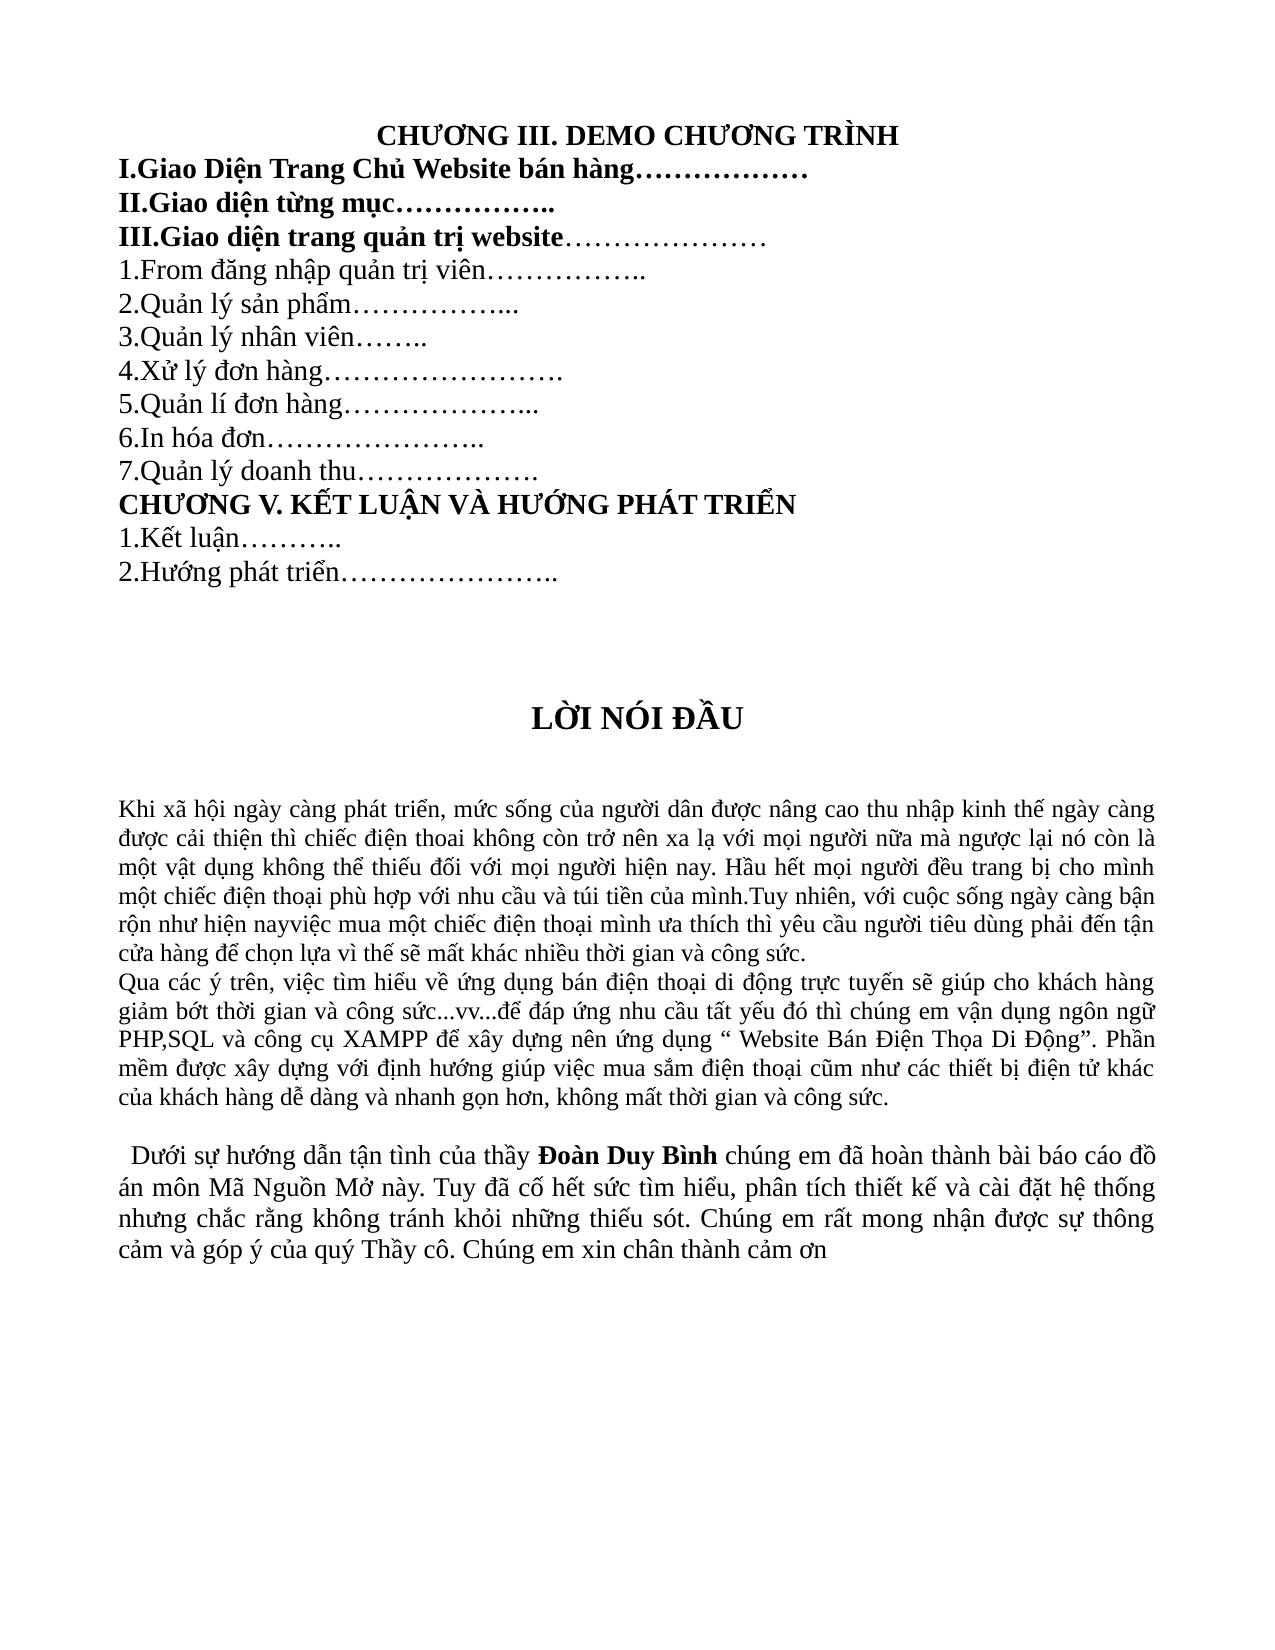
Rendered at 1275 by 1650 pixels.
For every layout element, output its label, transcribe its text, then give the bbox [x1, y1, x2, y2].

text II.Giao diện từng mục…………….. [118, 185, 1157, 219]
text 2.Quản lý sản phẩm……………... [118, 286, 1157, 319]
text CHƯƠNG V. KẾT LUẬN VÀ HƯỚNG PHÁT TRIỂN [118, 487, 1157, 521]
text 3.Quản lý nhân viên…….. [118, 319, 1157, 353]
text 7.Quản lý doanh thu………………. [118, 453, 1157, 487]
text CHƯƠNG III. DEMO CHƯƠNG TRÌNH [118, 118, 1157, 152]
text 5.Quản lí đơn hàng………………... [118, 386, 1157, 420]
text LỜI NÓI ĐẦU [118, 698, 1157, 736]
text 1.From đăng nhập quản trị viên…………….. [118, 252, 1157, 286]
text 6.In hóa đơn………………….. [118, 420, 1157, 453]
text III.Giao diện trang quản trị website………………… [118, 219, 1157, 252]
text Qua các ý trên, việc tìm hiểu về ứng dụng bán điện thoại di động trực tuyến sẽ giúp cho khách hàng giảm bớt thời gian và công sức...vv...để đáp ứng nhu cầu tất yếu đó thì chúng em vận dụng ngôn ngữ PHP,SQL và công cụ XAMPP để xây dựng nên ứng dụng “ Website Bán Điện Thọa Di Động”. Phần mềm được xây dựng với định hướng giúp việc mua sắm điện thoại cũm như các thiết bị điện tử khác của khách hàng dễ dàng và nhanh gọn hơn, không mất thời gian và công sức. [118, 967, 1157, 1111]
text I.Giao Diện Trang Chủ Website bán hàng……………… [118, 152, 1157, 185]
text 2.Hướng phát triển………………….. [118, 554, 1157, 588]
text kDưới sự hướng dẫn tận tình của thầy Đoàn Duy Bình chúng em đã hoàn thành bài báo cáo đồ án môn Mã Nguồn Mở này. Tuy đã cố hết sức tìm hiểu, phân tích thiết kế và cài đặt hệ thống nhưng chắc rằng không tránh khỏi những thiếu sót. Chúng em rất mong nhận được sự thông cảm và góp ý của quý Thầy cô. Chúng em xin chân thành cảm ơn [118, 1139, 1157, 1264]
text 4.Xử lý đơn hàng……………………. [118, 353, 1157, 386]
text 1.Kết luận……….. [118, 521, 1157, 554]
text Khi xã hội ngày càng phát triển, mức sống của người dân được nâng cao thu nhập kinh thế ngày càng được cải thiện thì chiếc điện thoai không còn trở nên xa lạ với mọi người nữa mà ngược lại nó còn là một vật dụng không thể thiếu đối với mọi người hiện nay. Hầu hết mọi người đều trang bị cho mình một chiếc điện thoại phù hợp với nhu cầu và túi tiền của mình.Tuy nhiên, với cuộc sống ngày càng bận rộn như hiện nayviệc mua một chiếc điện thoại mình ưa thích thì yêu cầu người tiêu dùng phải đến tận cửa hàng để chọn lựa vì thế sẽ mất khác nhiều thời gian và công sức. [118, 794, 1157, 967]
